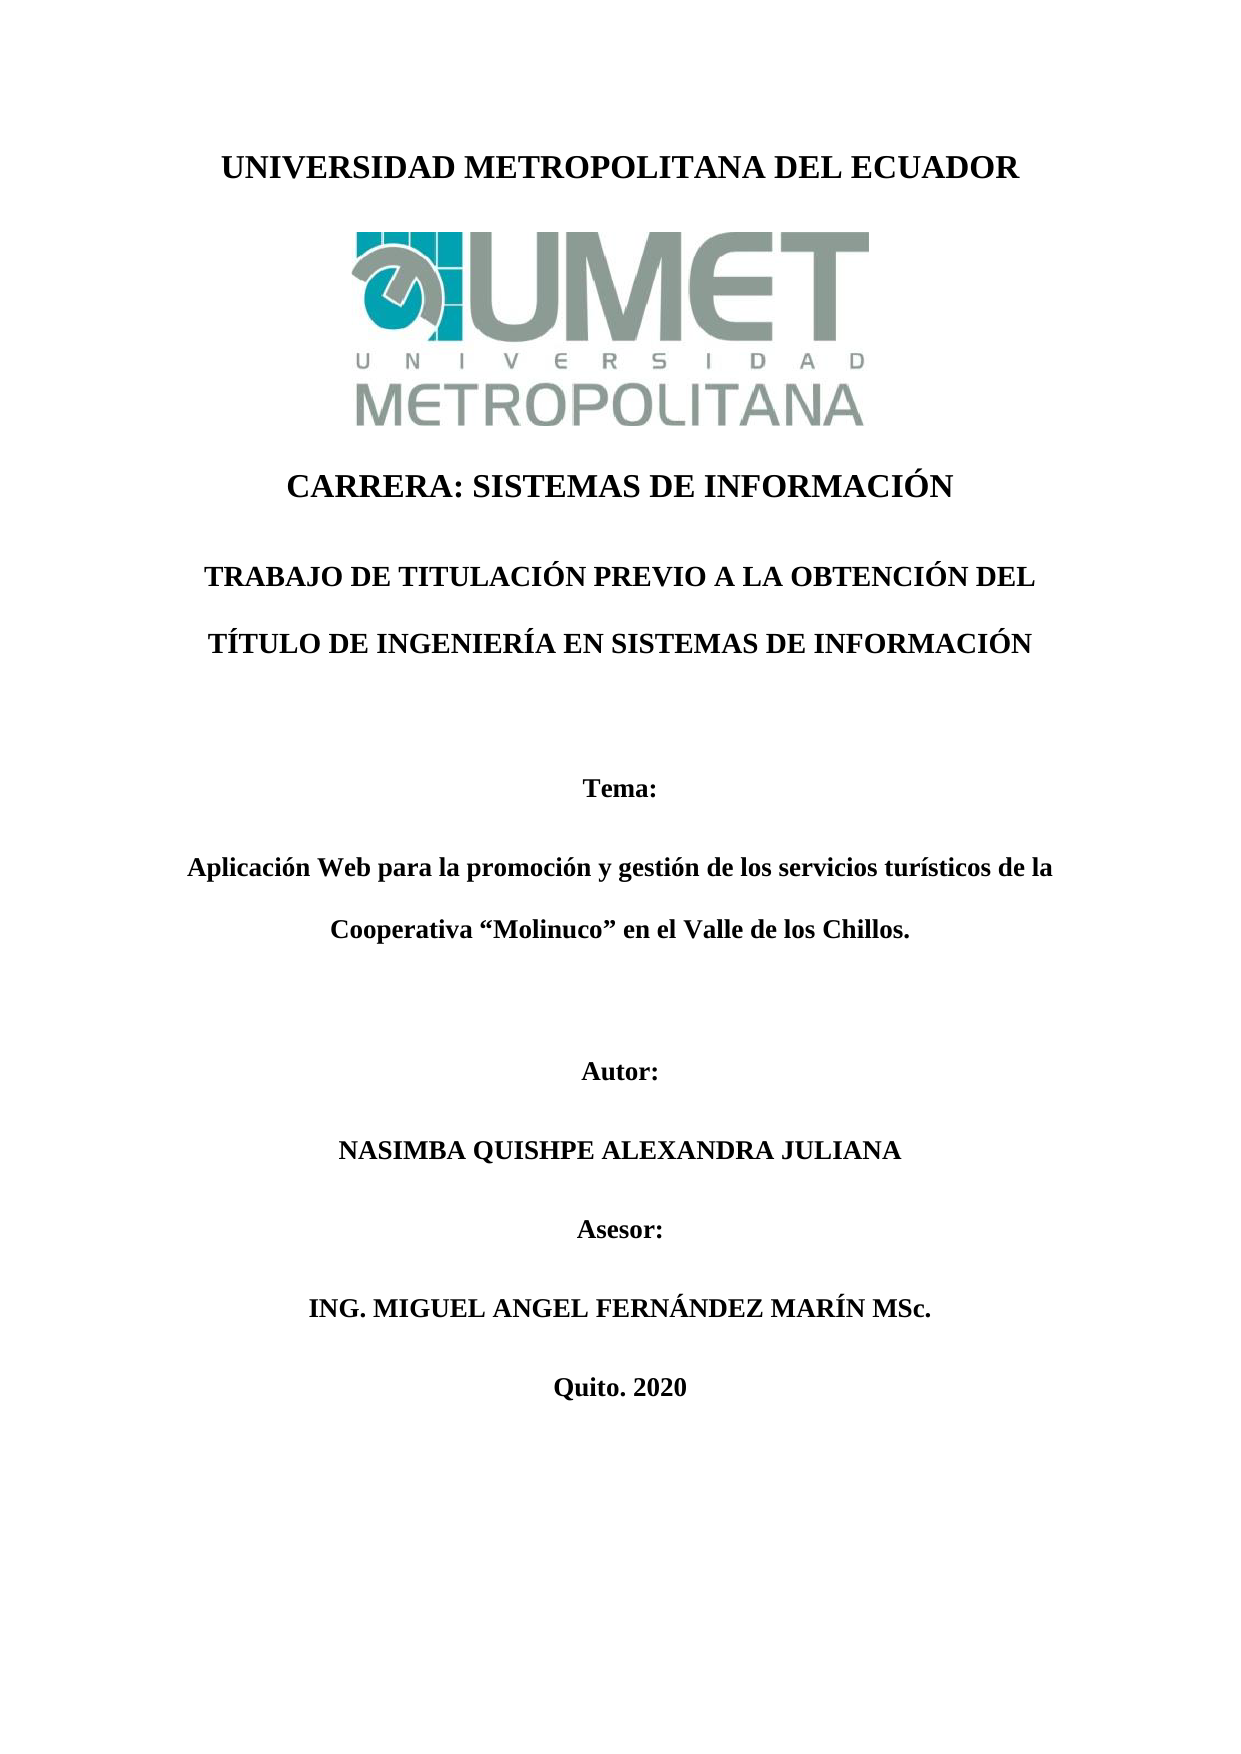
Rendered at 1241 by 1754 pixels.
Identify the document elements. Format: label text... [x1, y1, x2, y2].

text ING. MIGUEL ANGEL FERNÁNDEZ MARÍN MSc. [177, 1292, 1063, 1323]
text UNIVERSIDAD METROPOLITANA DEL ECUADOR [177, 148, 1063, 186]
text Asesor: [177, 1213, 1063, 1244]
text Autor: [177, 1055, 1063, 1086]
text Aplicación Web para la promoción y gestión de los servicios turísticos de la Cooperativa “Molinuco” en el Valle de los Chillos. [177, 851, 1063, 945]
text Tema: [177, 772, 1063, 803]
text NASIMBA QUISHPE ALEXANDRA JULIANA [177, 1134, 1063, 1165]
text CARRERA: SISTEMAS DE INFORMACIÓN [177, 241, 1063, 504]
text TRABAJO DE TITULACIÓN PREVIO A LA OBTENCIÓN DEL TÍTULO DE INGENIERÍA EN SISTEMAS DE INFORMACIÓN [177, 559, 1063, 660]
text Quito. 2020 [177, 1371, 1063, 1402]
